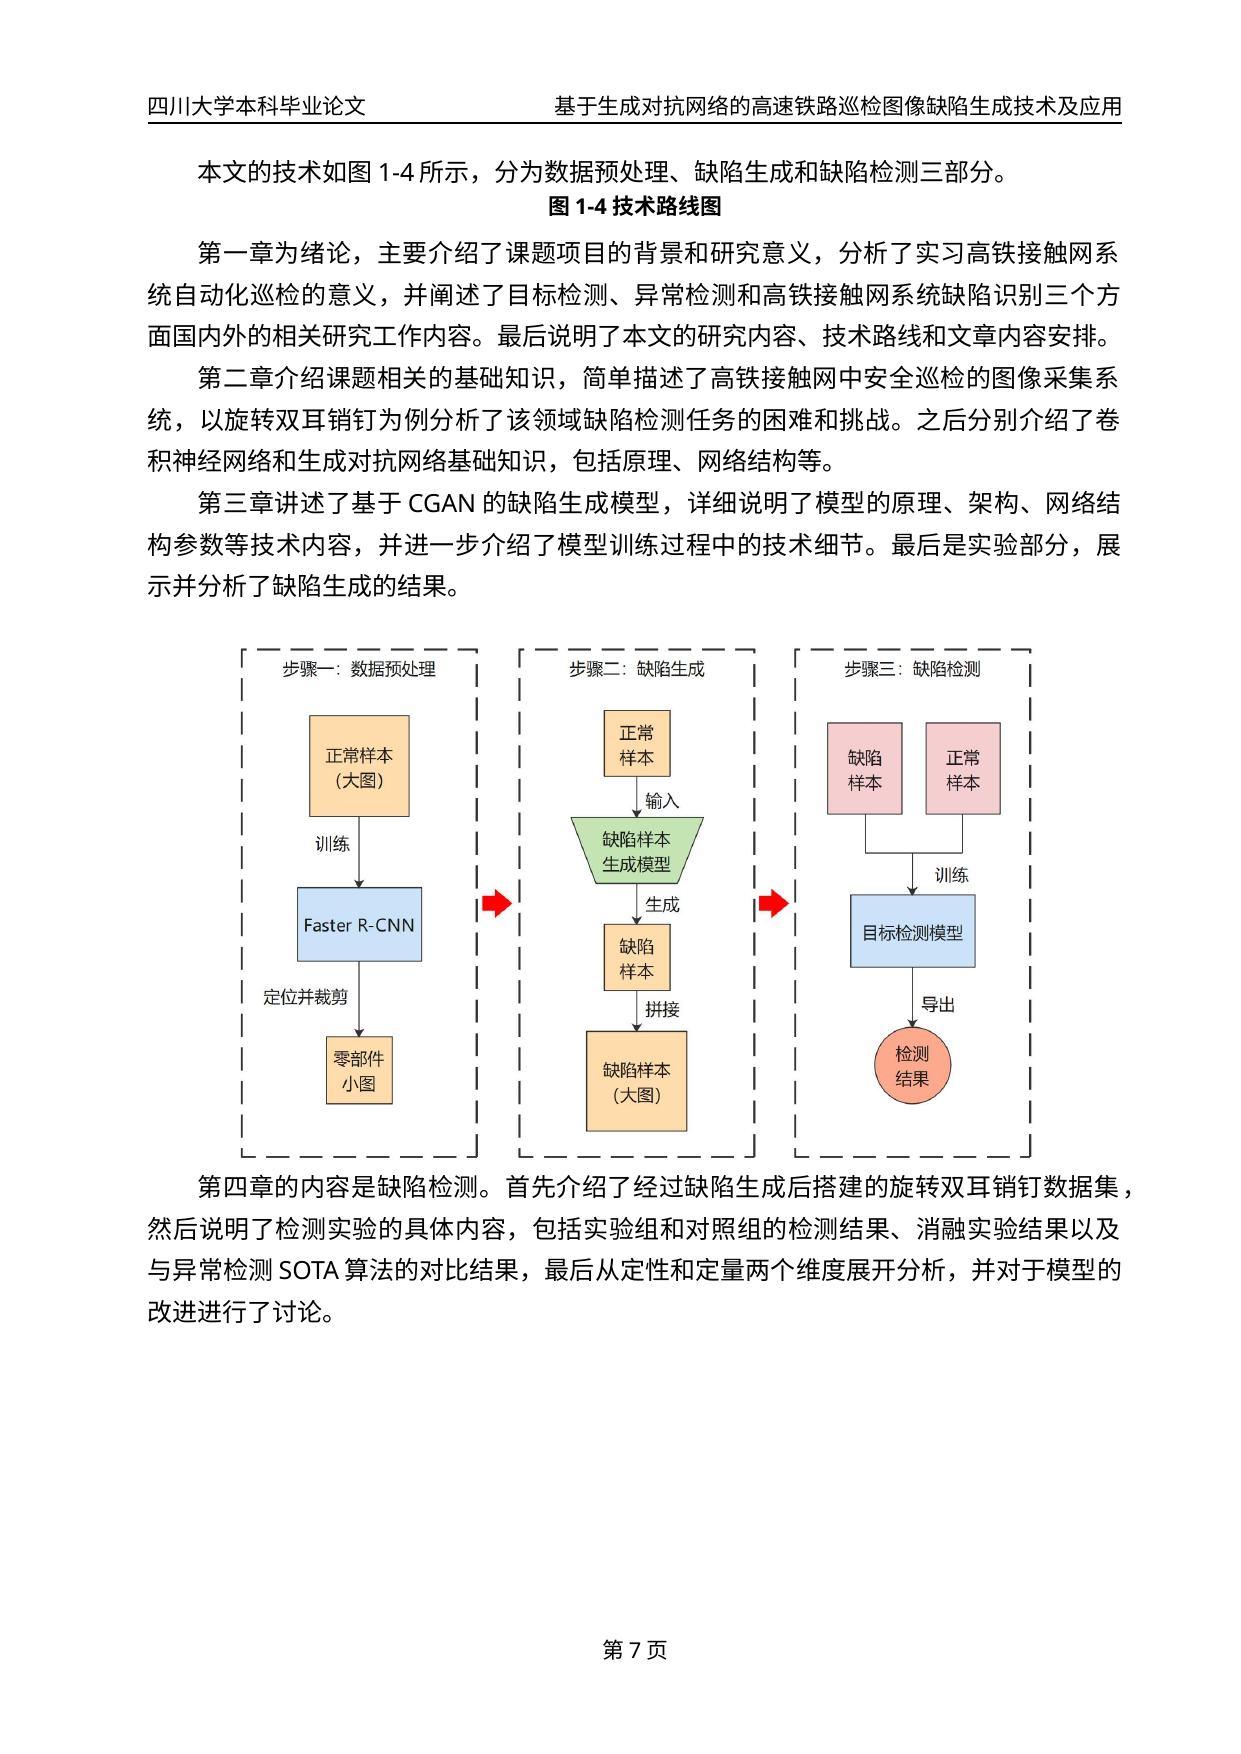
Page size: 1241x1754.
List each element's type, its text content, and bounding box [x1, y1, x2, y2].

picture [231, 643, 1039, 1163]
text 图1-4 技术路线图 [148, 189, 1122, 221]
text 本文的技术如图1-4所示，分为数据预处理、缺陷生成和缺陷检测三部分。 [148, 148, 1122, 189]
text 第三章讲述了基于CGAN的缺陷生成模型，详细说明了模型的原理、架构、网络结构参数等技术内容，并进一步介绍了模型训练过程中的技术细节。最后是实验部分，展示并分析了缺陷生成的结果。 [148, 479, 1122, 604]
text 第二章介绍课题相关的基础知识，简单描述了高铁接触网中安全巡检的图像采集系统，以旋转双耳销钉为例分析了该领域缺陷检测任务的困难和挑战。之后分别介绍了卷积神经网络和生成对抗网络基础知识，包括原理、网络结构等。 [148, 354, 1122, 479]
text 第一章为绪论，主要介绍了课题项目的背景和研究意义，分析了实习高铁接触网系统自动化巡检的意义，并阐述了目标检测、异常检测和高铁接触网系统缺陷识别三个方面国内外的相关研究工作内容。最后说明了本文的研究内容、技术路线和文章内容安排。 [148, 229, 1122, 354]
